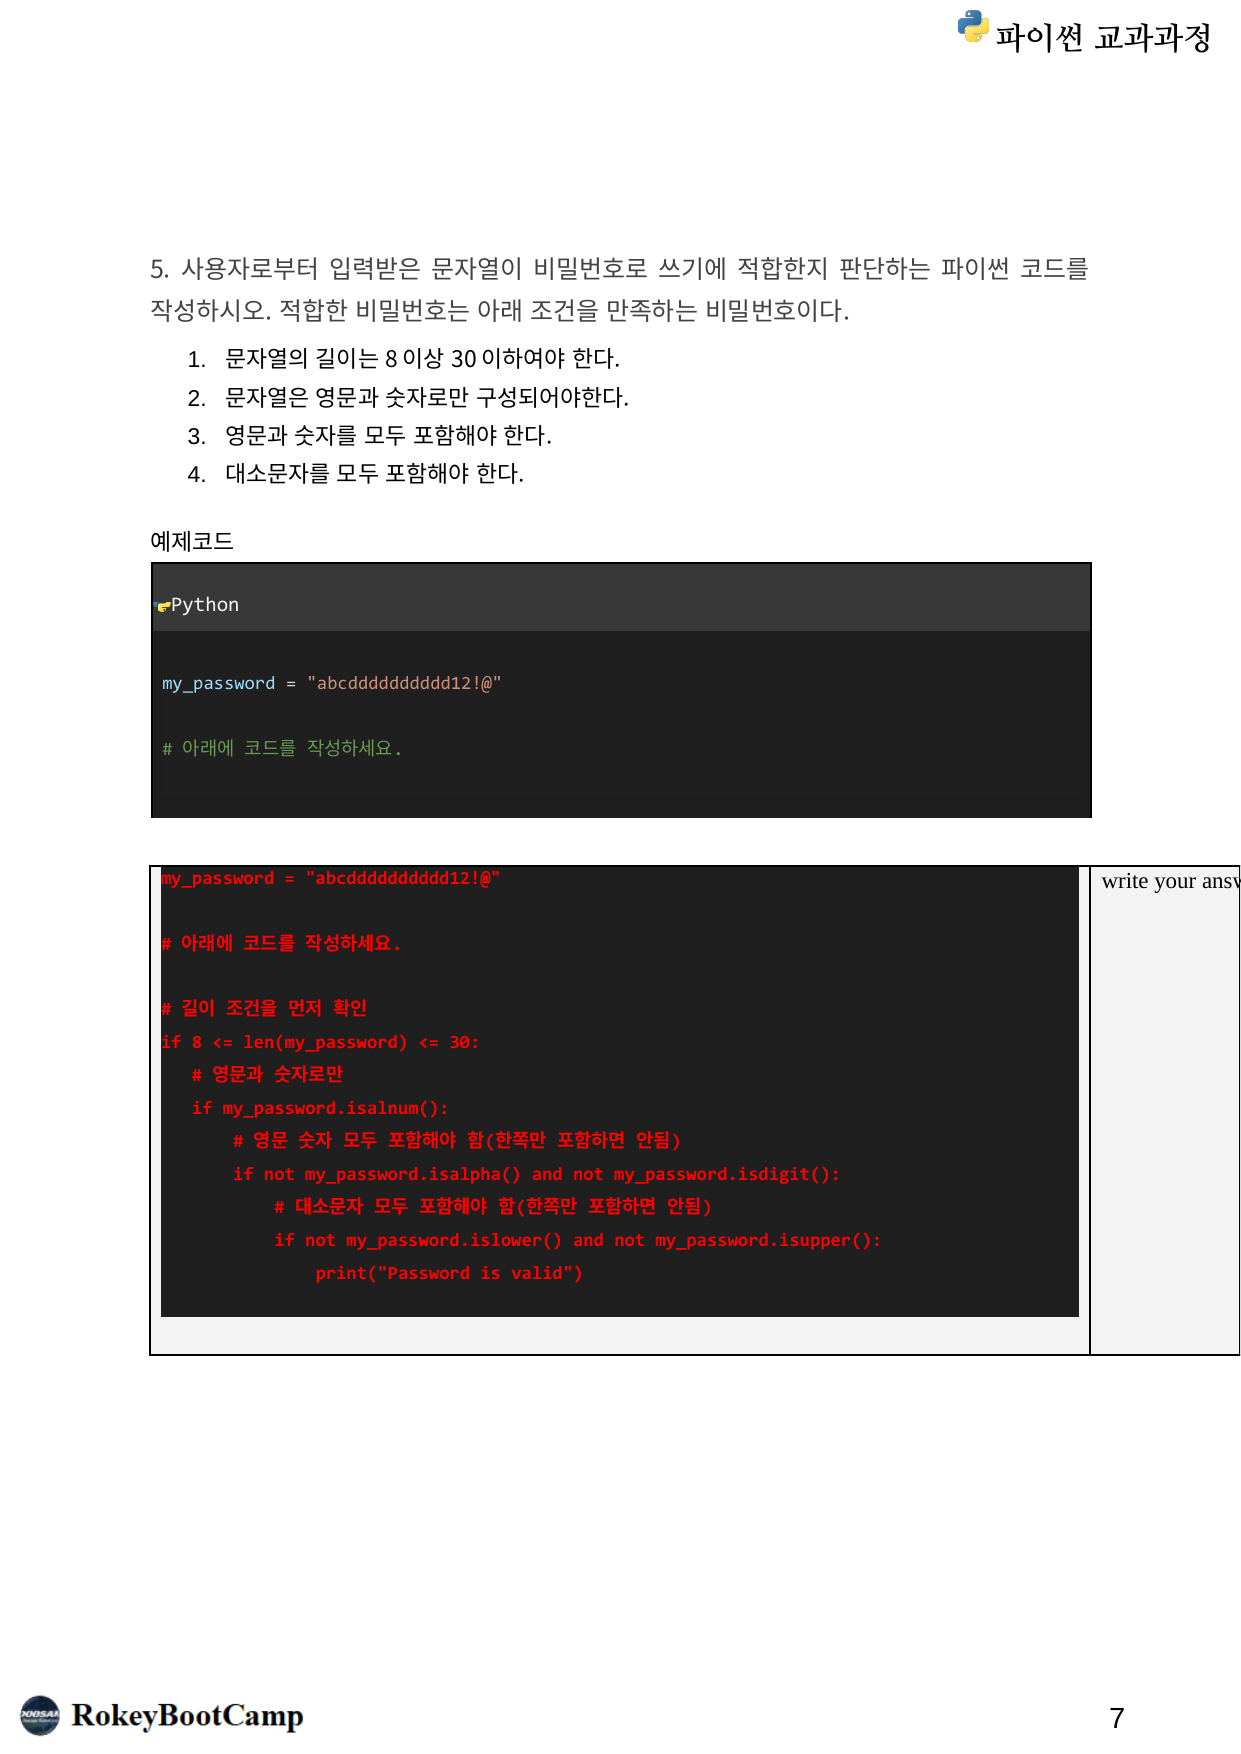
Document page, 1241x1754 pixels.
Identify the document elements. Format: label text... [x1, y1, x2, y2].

list 영문과 숫자를 모두 포함해야 한다. [187, 418, 1090, 451]
list 대소문자를 모두 포함해야 한다. [187, 456, 1090, 489]
picture [153, 602, 171, 612]
list 문자열의 길이는 8이상 30이하여야 한다. [187, 341, 1090, 374]
subtitle 5. 사용자로부터 입력받은 문자열이 비밀번호로 쓰기에 적합한지 판단하는 파이썬 코드를 작성하시오. 적합한 비밀번호는 아래 조건을 만족하는 비밀번호이다. [150, 250, 1090, 328]
table_header my_password = "abcdddddddddd12!@" # 아래에 코드를 작성하세요. # 길이 조건을 먼저 확인 if 8 <= len(my_password) <= 30: # 영문과 숫자로만 if my_password.isalnum(): # 영문 숫자 모두 포함해야 함(한쪽만 포함하면 안됨) if not my_password.isalpha() and not my_password.isdigit(): # 대소문자 모두 포함해야 함(한쪽만 포함하면 안됨) if not my_password.islower() and not my_password.isupper(): print("Password is valid") [151, 867, 1089, 1354]
picture [957, 10, 989, 42]
table_header Python [153, 564, 1090, 631]
table_cell my_password = "abcdddddddddd12!@" # 아래에 코드를 작성하세요. [153, 633, 1090, 816]
picture [14, 1685, 311, 1741]
table_header write your answer [1091, 867, 1239, 1354]
text 예제코드 [150, 524, 1090, 557]
list 문자열은 영문과 숫자로만 구성되어야한다. [187, 379, 1090, 413]
